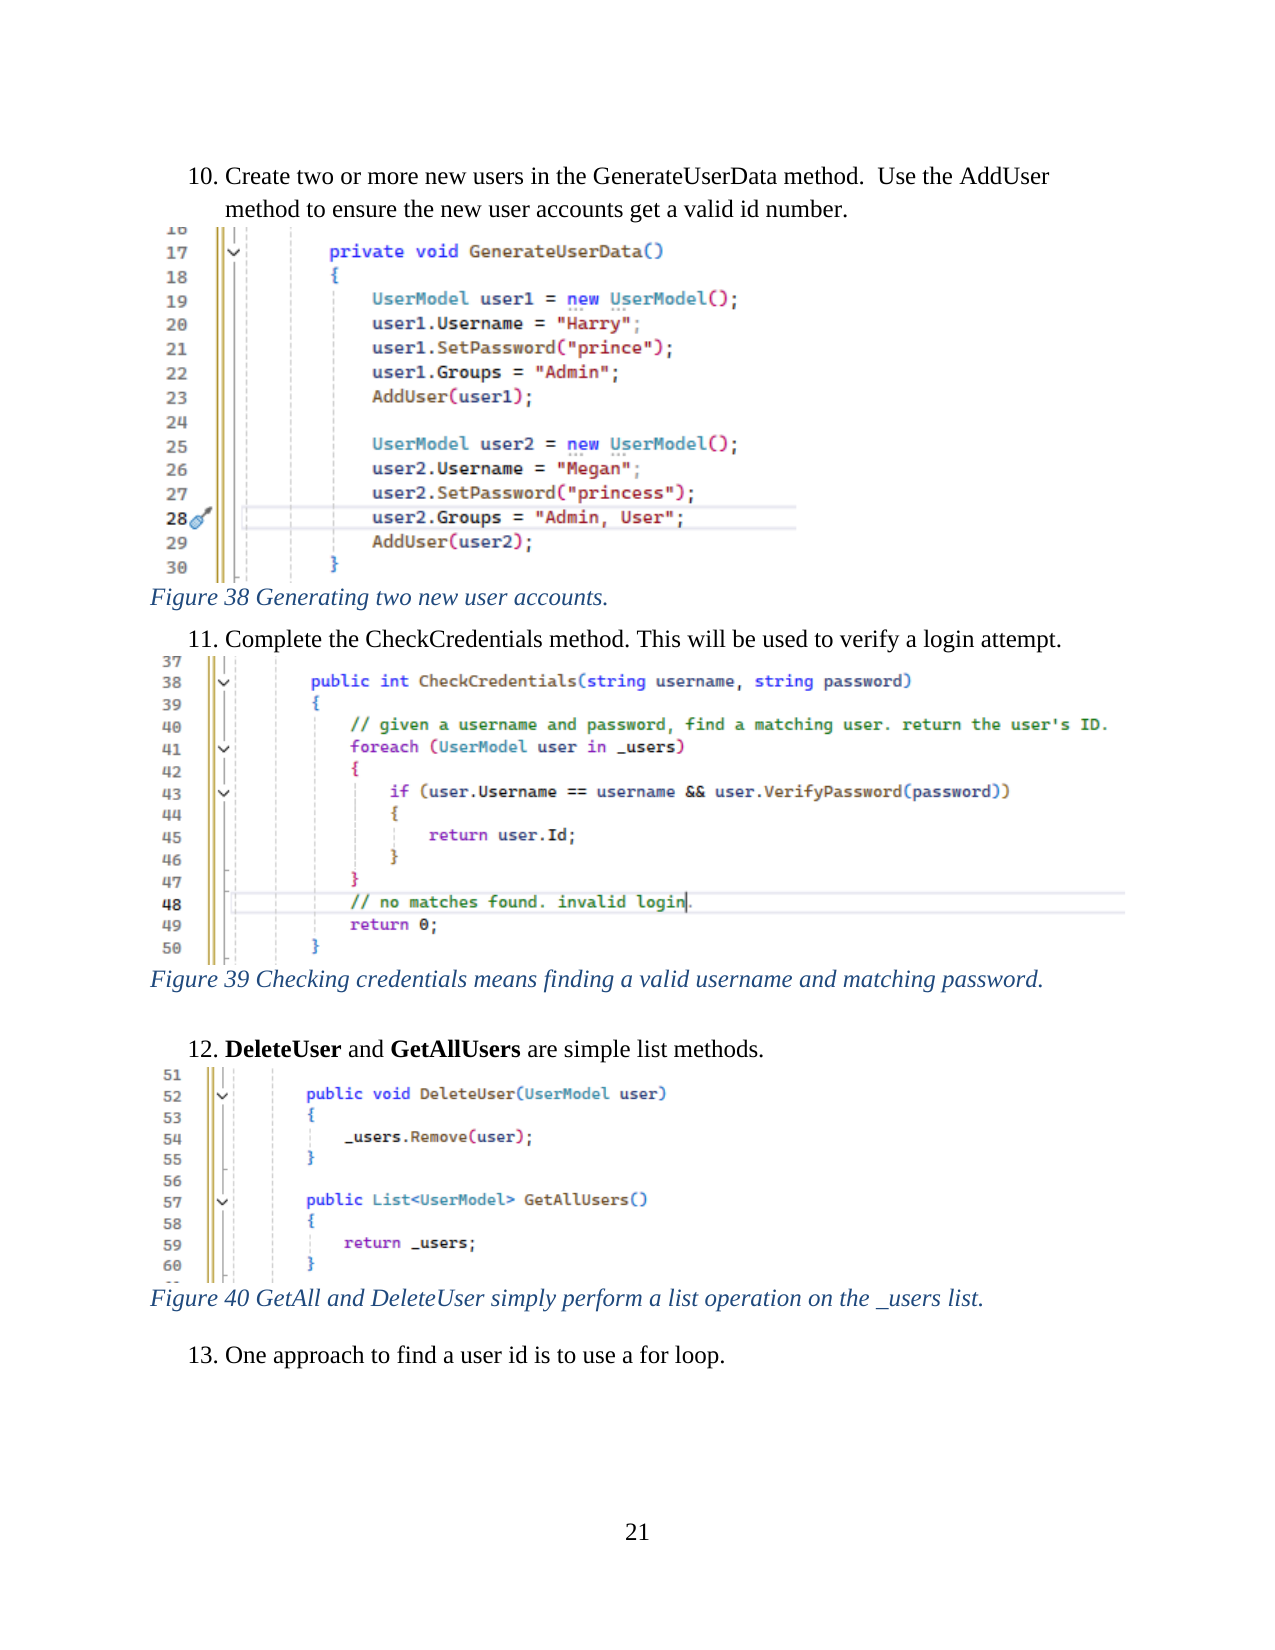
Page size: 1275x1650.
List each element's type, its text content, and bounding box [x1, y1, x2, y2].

text 13. One approach to find a user id is to use a for loop. [187, 1340, 1125, 1369]
list Create two or more new users in the GenerateUserData method. Use the AddUser method to ensure the new user accounts get a valid id number. [187, 161, 1125, 223]
picture [150, 1067, 720, 1283]
picture [156, 227, 797, 583]
text Figure 38 Generating two new user accounts. [150, 582, 1125, 611]
list Complete the CheckCredentials method. This will be used to verify a login attempt. [187, 624, 1125, 652]
text Figure 40 GetAll and DeleteUser simply perform a list operation on the _users list. [150, 1283, 1125, 1312]
text Figure 39 Checking credentials means finding a valid username and matching password. [150, 965, 1125, 993]
picture [150, 656, 1125, 965]
list DeleteUser and GetAllUsers are simple list methods. [187, 1034, 1125, 1063]
